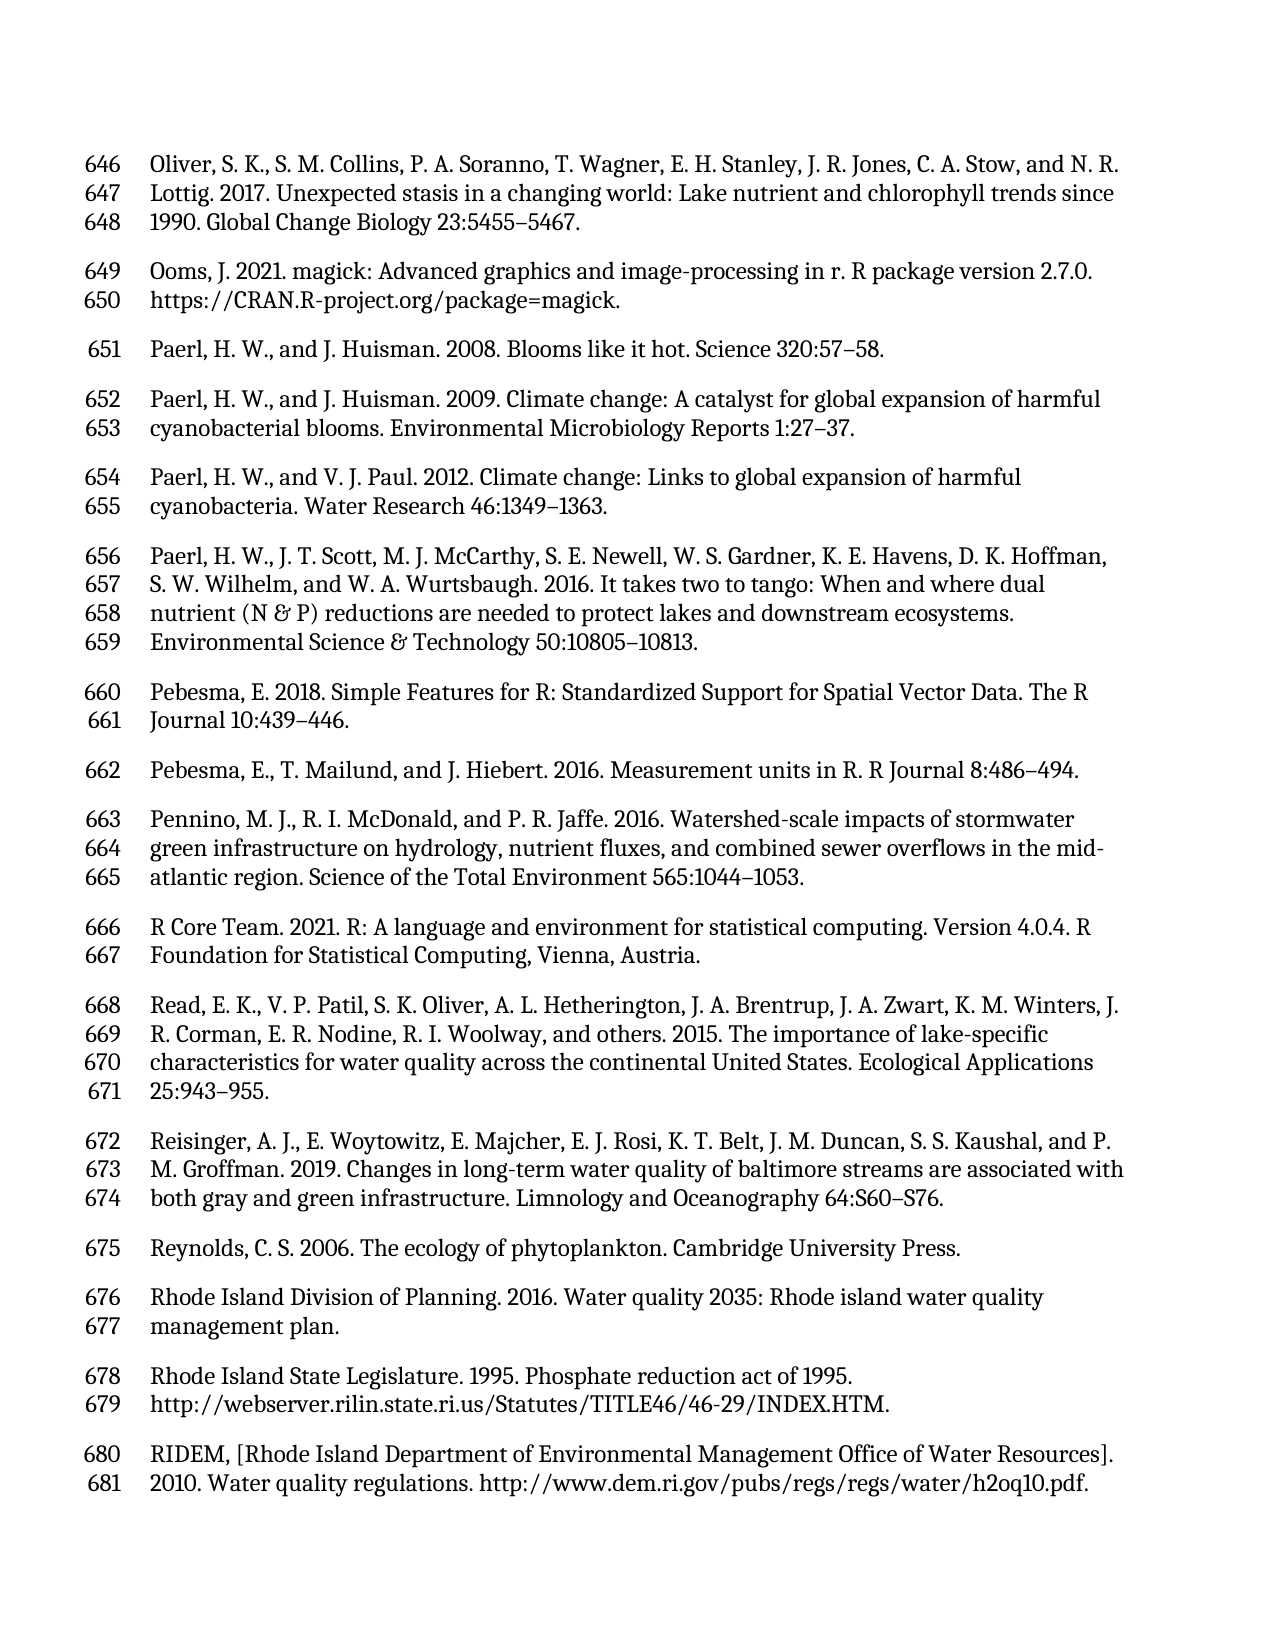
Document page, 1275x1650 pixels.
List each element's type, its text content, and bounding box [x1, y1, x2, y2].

text Read, E. K., V. P. Patil, S. K. Oliver, A. L. Hetherington, J. A. Brentrup, J. A. Zwart, K. M. Winters, J. R. Corman, E. R. Nodine, R. I. Woolway, and others. 2015. The importance of lake-specific characteristics for water quality across the continental United States. Ecological Applications 25:943–955. [150, 991, 1125, 1106]
text Pebesma, E. 2018. Simple Features for R: Standardized Support for Spatial Vector Data. The R Journal 10:439–446. [150, 677, 1125, 735]
text Rhode Island Division of Planning. 2016. Water quality 2035: Rhode island water quality management plan. [150, 1283, 1125, 1341]
text Oliver, S. K., S. M. Collins, P. A. Soranno, T. Wagner, E. H. Stanley, J. R. Jones, C. A. Stow, and N. R. Lottig. 2017. Unexpected stasis in a changing world: Lake nutrient and chlorophyll trends since 1990. Global Change Biology 23:5455–5467. [150, 150, 1125, 236]
text Pebesma, E., T. Mailund, and J. Hiebert. 2016. Measurement units in R. R Journal 8:486–494. [150, 756, 1125, 784]
text Reisinger, A. J., E. Woytowitz, E. Majcher, E. J. Rosi, K. T. Belt, J. M. Duncan, S. S. Kaushal, and P. M. Groffman. 2019. Changes in long-term water quality of baltimore streams are associated with both gray and green infrastructure. Limnology and Oceanography 64:S60–S76. [150, 1127, 1125, 1213]
text RIDEM, [Rhode Island Department of Environmental Management Office of Water Resources]. 2010. Water quality regulations. http://www.dem.ri.gov/pubs/regs/regs/water/h2oq10.pdf. [150, 1440, 1125, 1497]
text R Core Team. 2021. R: A language and environment for statistical computing. Version 4.0.4. R Foundation for Statistical Computing, Vienna, Austria. [150, 912, 1125, 970]
text Rhode Island State Legislature. 1995. Phosphate reduction act of 1995. http://webserver.rilin.state.ri.us/Statutes/TITLE46/46-29/INDEX.HTM. [150, 1362, 1125, 1419]
text Paerl, H. W., and V. J. Paul. 2012. Climate change: Links to global expansion of harmful cyanobacteria. Water Research 46:1349–1363. [150, 463, 1125, 521]
text Paerl, H. W., and J. Huisman. 2009. Climate change: A catalyst for global expansion of harmful cyanobacterial blooms. Environmental Microbiology Reports 1:27–37. [150, 385, 1125, 442]
text Pennino, M. J., R. I. McDonald, and P. R. Jaffe. 2016. Watershed-scale impacts of stormwater green infrastructure on hydrology, nutrient fluxes, and combined sewer overflows in the mid-atlantic region. Science of the Total Environment 565:1044–1053. [150, 805, 1125, 892]
text Paerl, H. W., and J. Huisman. 2008. Blooms like it hot. Science 320:57–58. [150, 335, 1125, 364]
text Reynolds, C. S. 2006. The ecology of phytoplankton. Cambridge University Press. [150, 1234, 1125, 1262]
text Ooms, J. 2021. magick: Advanced graphics and image-processing in r. R package version 2.7.0. https://CRAN.R-project.org/package=magick. [150, 257, 1125, 314]
text Paerl, H. W., J. T. Scott, M. J. McCarthy, S. E. Newell, W. S. Gardner, K. E. Havens, D. K. Hoffman, S. W. Wilhelm, and W. A. Wurtsbaugh. 2016. It takes two to tango: When and where dual nutrient (N & P) reductions are needed to protect lakes and downstream ecosystems. Environmental Science & Technology 50:10805–10813. [150, 542, 1125, 657]
